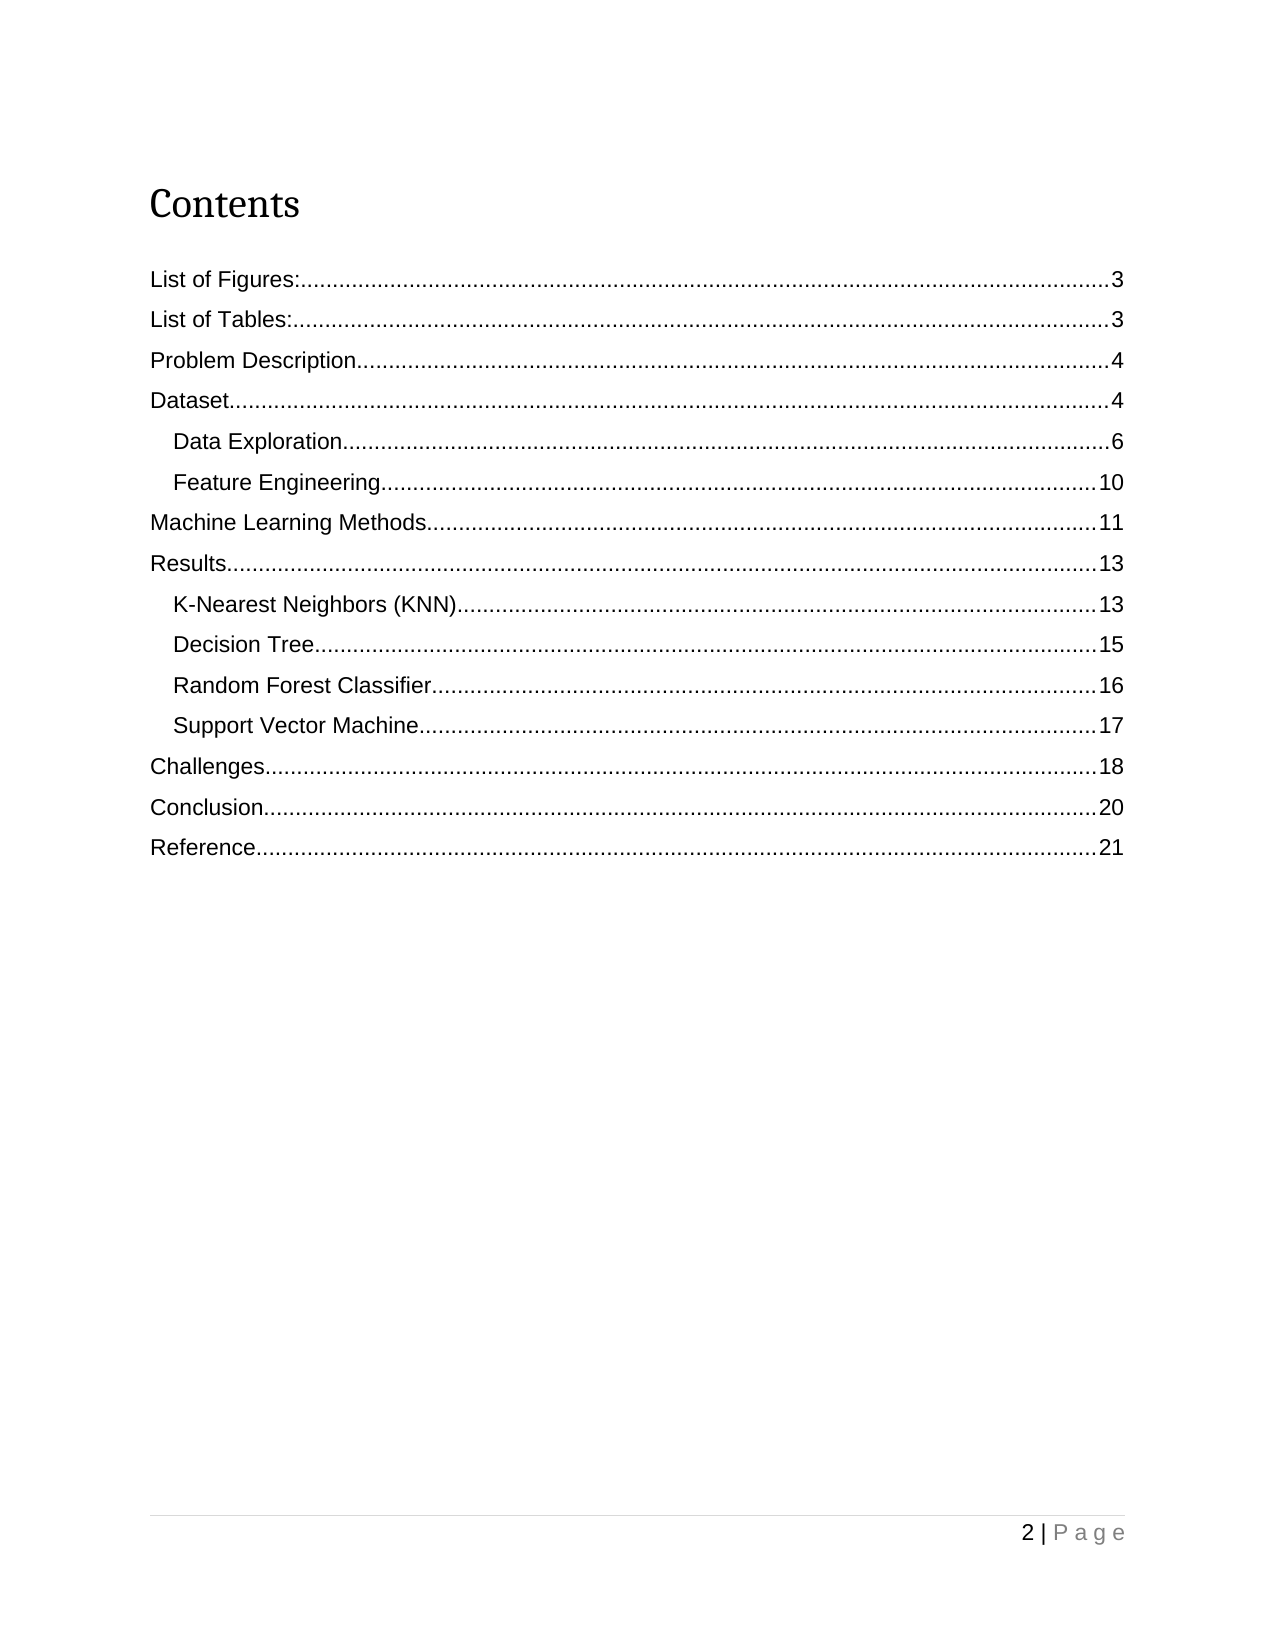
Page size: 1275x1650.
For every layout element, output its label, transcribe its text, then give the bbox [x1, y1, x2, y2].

text Contents [150, 180, 1125, 228]
